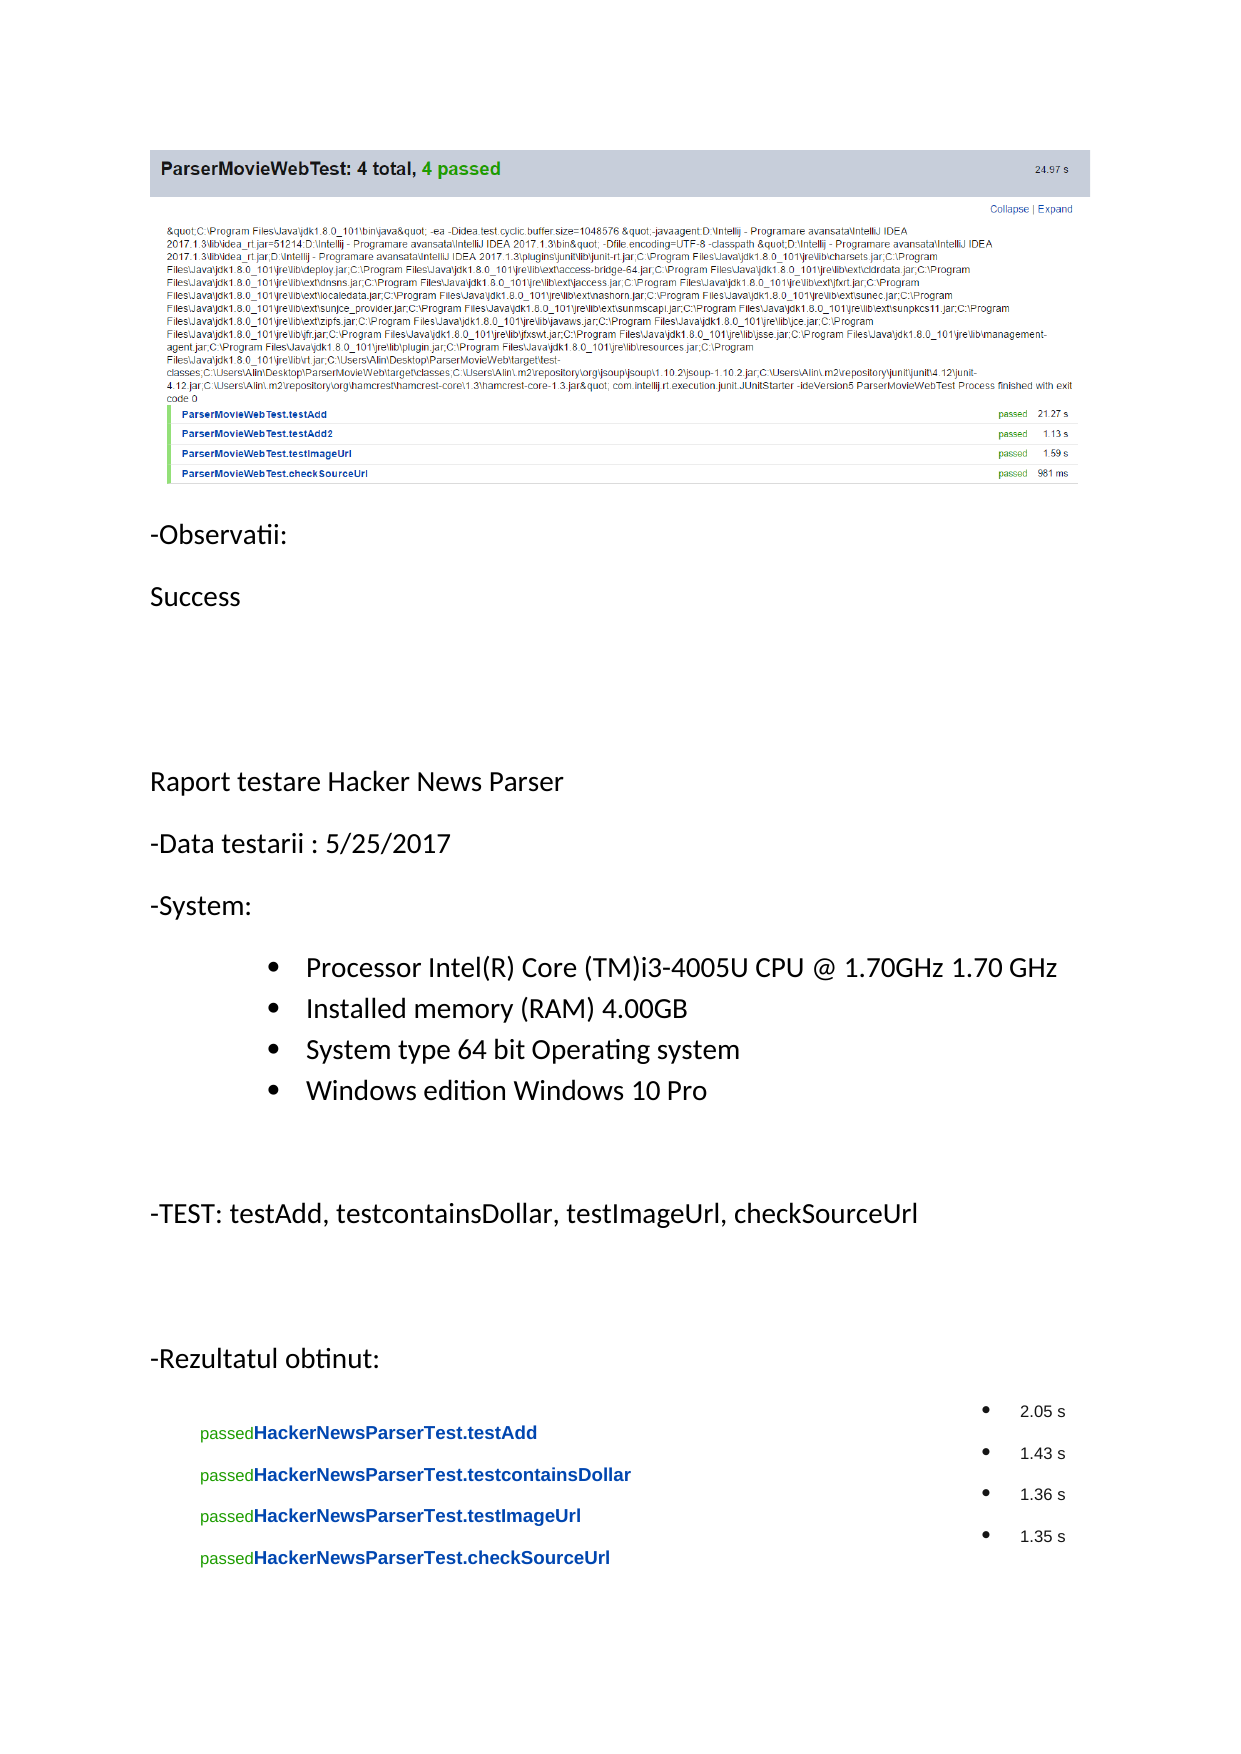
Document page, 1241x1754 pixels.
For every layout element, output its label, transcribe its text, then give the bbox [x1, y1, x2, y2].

text Success [150, 578, 1090, 614]
text -Rezultatul obtinut: [150, 1340, 1090, 1376]
text passedHackerNewsParserTest.testAdd [200, 1422, 1090, 1443]
text passedHackerNewsParserTest.checkSourceUrl [200, 1547, 1090, 1568]
list 1.43 s [162, 1443, 1065, 1463]
list Processor Intel(R) Core (TM)i3-4005U CPU @ 1.70GHz 1.70 GHz [268, 949, 1090, 984]
text -System: [150, 887, 1090, 923]
text passedHackerNewsParserTest.testcontainsDollar [200, 1463, 1090, 1485]
text -Data testarii : 5/25/2017 [150, 825, 1090, 861]
text -Observatii: [150, 516, 1090, 552]
list 2.05 s [162, 1402, 1065, 1422]
list Installed memory (RAM) 4.00GB [268, 990, 1090, 1025]
text passedHackerNewsParserTest.testImageUrl [200, 1505, 1090, 1527]
list 1.36 s [162, 1485, 1065, 1505]
picture [150, 150, 1091, 492]
list 1.35 s [162, 1527, 1065, 1547]
text Raport testare Hacker News Parser [150, 763, 1090, 799]
text -TEST: testAdd, testcontainsDollar, testImageUrl, checkSourceUrl [150, 1195, 1090, 1231]
list System type 64 bit Operating system [268, 1031, 1090, 1066]
list Windows edition Windows 10 Pro [268, 1072, 1090, 1107]
